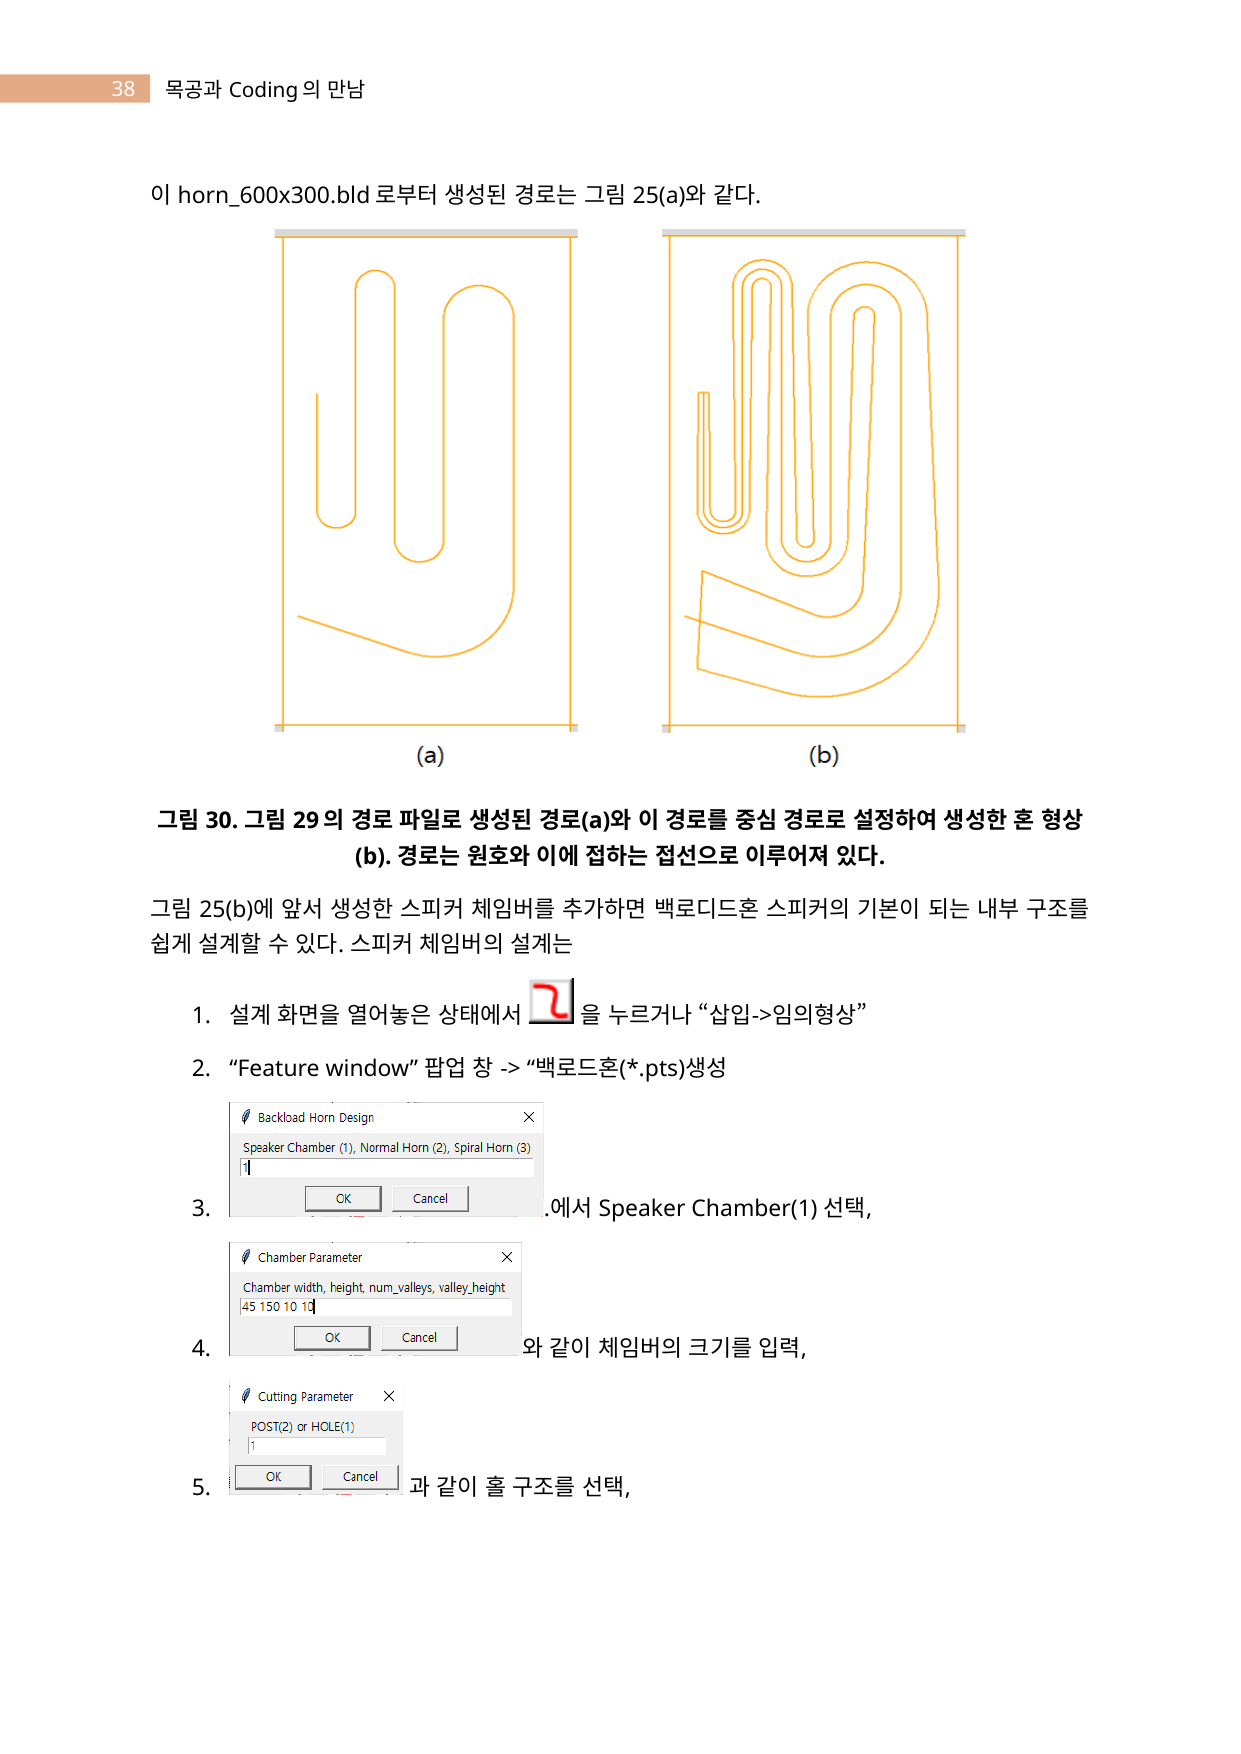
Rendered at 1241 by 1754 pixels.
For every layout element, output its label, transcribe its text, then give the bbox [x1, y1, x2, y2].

text 그림 30. 그림 29의 경로 파일로 생성된 경로(a)와 이 경로를 중심 경로로 설정하여 생성한 혼 형상(b). 경로는 원호와 이에 접하는 접선으로 이루어져 있다. [150, 802, 1090, 871]
picture [229, 1242, 522, 1356]
list “Feature window” 팝업 창 -> “백로드혼(*.pts)생성 [192, 1050, 1090, 1083]
list 과 같이 홀 구조를 선택, [192, 1382, 1090, 1502]
text 그림 25(b)에 앞서 생성한 스피커 체임버를 추가하면 백로디드혼 스피커의 기본이 되는 내부 구조를 쉽게 설계할 수 있다. 스피커 체임버의 설계는 [150, 890, 1090, 960]
list 설계 화면을 열어놓은 상태에서 을 누르거나 “삽입->임의형상” [192, 979, 1090, 1031]
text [150, 177, 1090, 211]
picture [528, 978, 574, 1024]
picture [229, 1102, 544, 1217]
picture [274, 229, 966, 783]
picture [229, 1382, 404, 1495]
